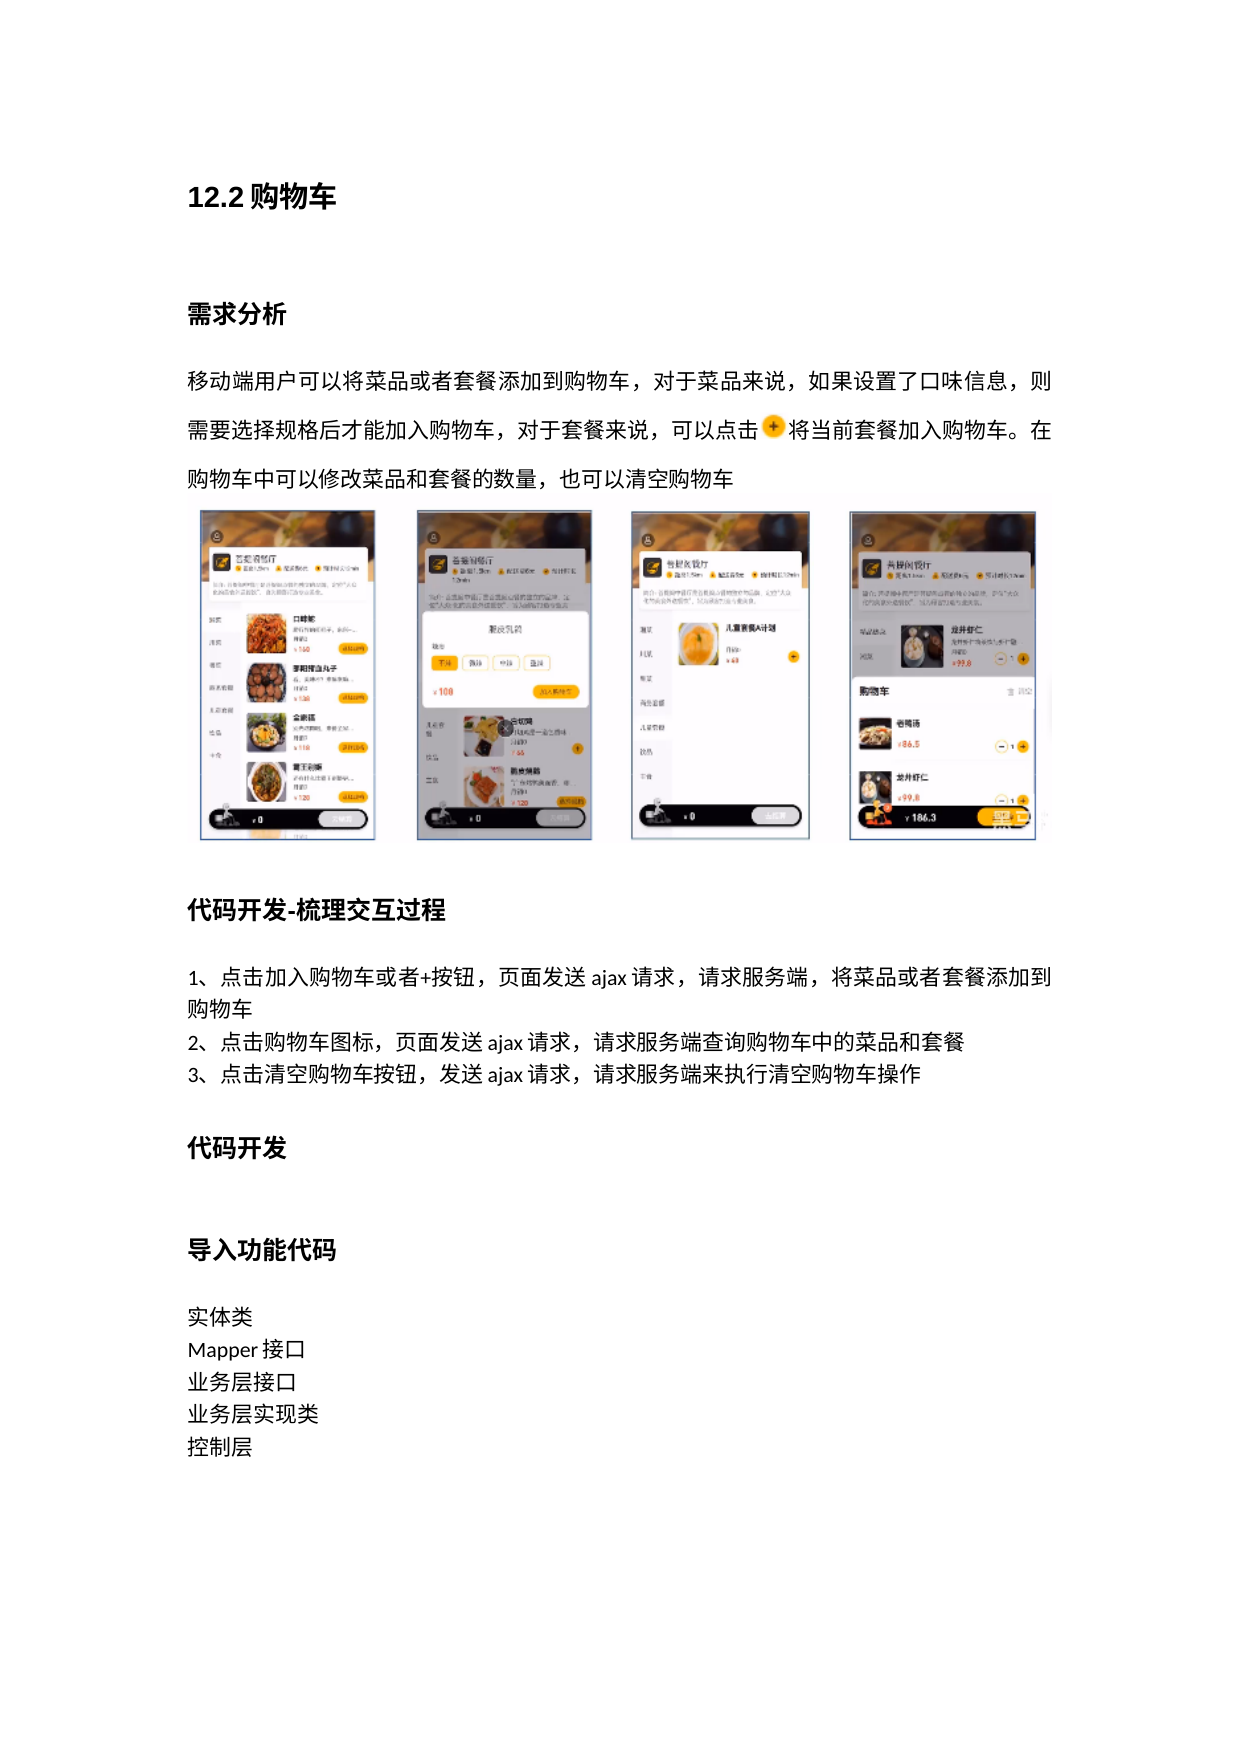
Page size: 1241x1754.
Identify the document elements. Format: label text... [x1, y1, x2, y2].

list 点击购物车图标，页面发送ajax请求，请求服务端查询购物车中的菜品和套餐 [187, 1024, 1053, 1057]
text 业务层接口 [187, 1364, 1053, 1397]
subtitle 代码开发-梳理交互过程 [187, 876, 1053, 941]
list 点击加入购物车或者+按钮，页面发送ajax请求，请求服务端，将菜品或者套餐添加到购物车 [187, 959, 1053, 1024]
subtitle 导入功能代码 [187, 1216, 1053, 1281]
text 实体类 [187, 1299, 1053, 1332]
subtitle 12.2购物车 [187, 162, 1053, 227]
text 业务层实现类 [187, 1397, 1053, 1429]
subtitle 代码开发 [187, 1114, 1053, 1179]
text Mapper接口 [187, 1332, 1053, 1364]
picture [760, 412, 789, 439]
text 控制层 [187, 1429, 1053, 1462]
text 移动端用户可以将菜品或者套餐添加到购物车，对于菜品来说，如果设置了口味信息，则需要选择规格后才能加入购物车，对于套餐来说，可以点击将当前套餐加入购物车。在购物车中可以修改菜品和套餐的数量，也可以清空购物车 [187, 364, 1053, 494]
subtitle 需求分析 [187, 280, 1053, 345]
picture [187, 493, 1052, 843]
list 点击清空购物车按钮，发送ajax请求，请求服务端来执行清空购物车操作 [187, 1057, 1053, 1089]
